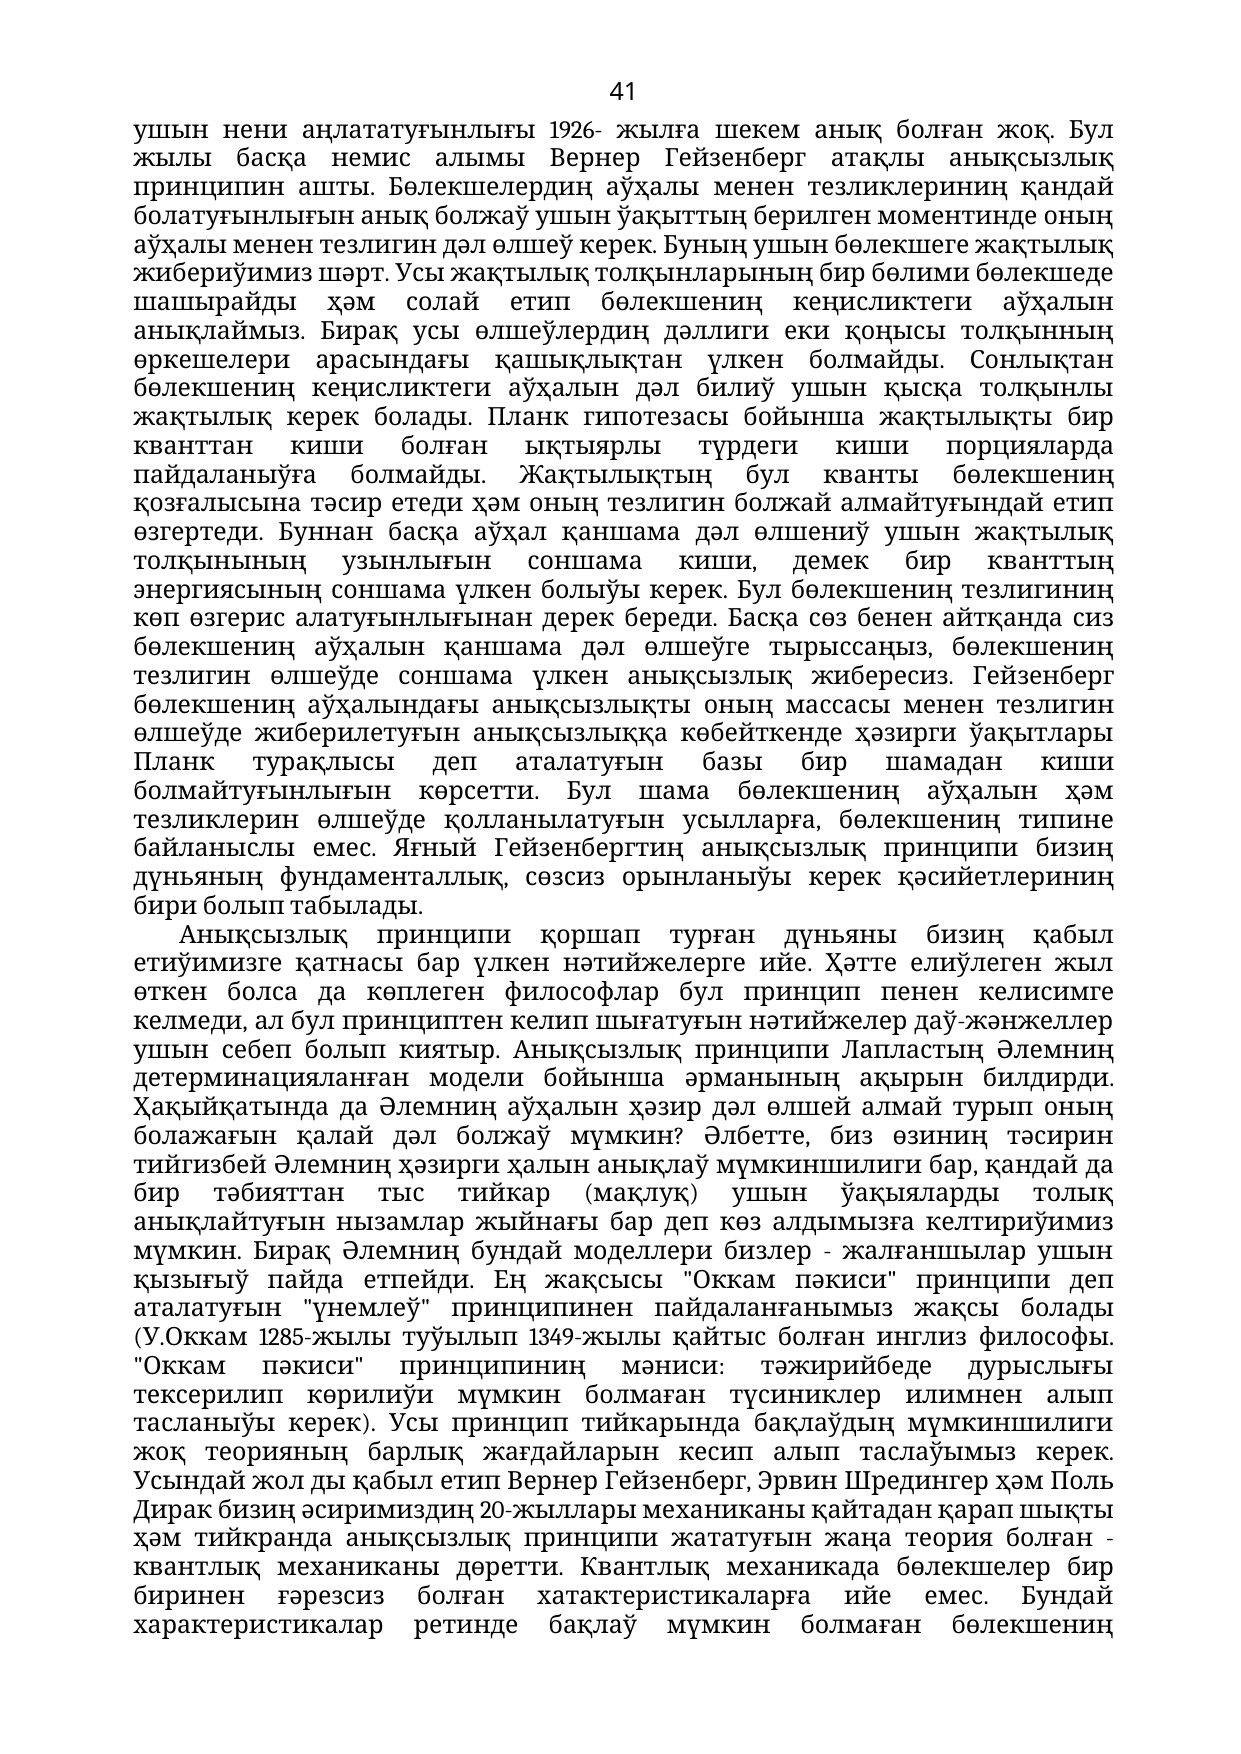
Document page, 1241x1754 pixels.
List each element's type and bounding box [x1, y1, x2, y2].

text [133, 116, 1114, 921]
text [133, 921, 1114, 1639]
